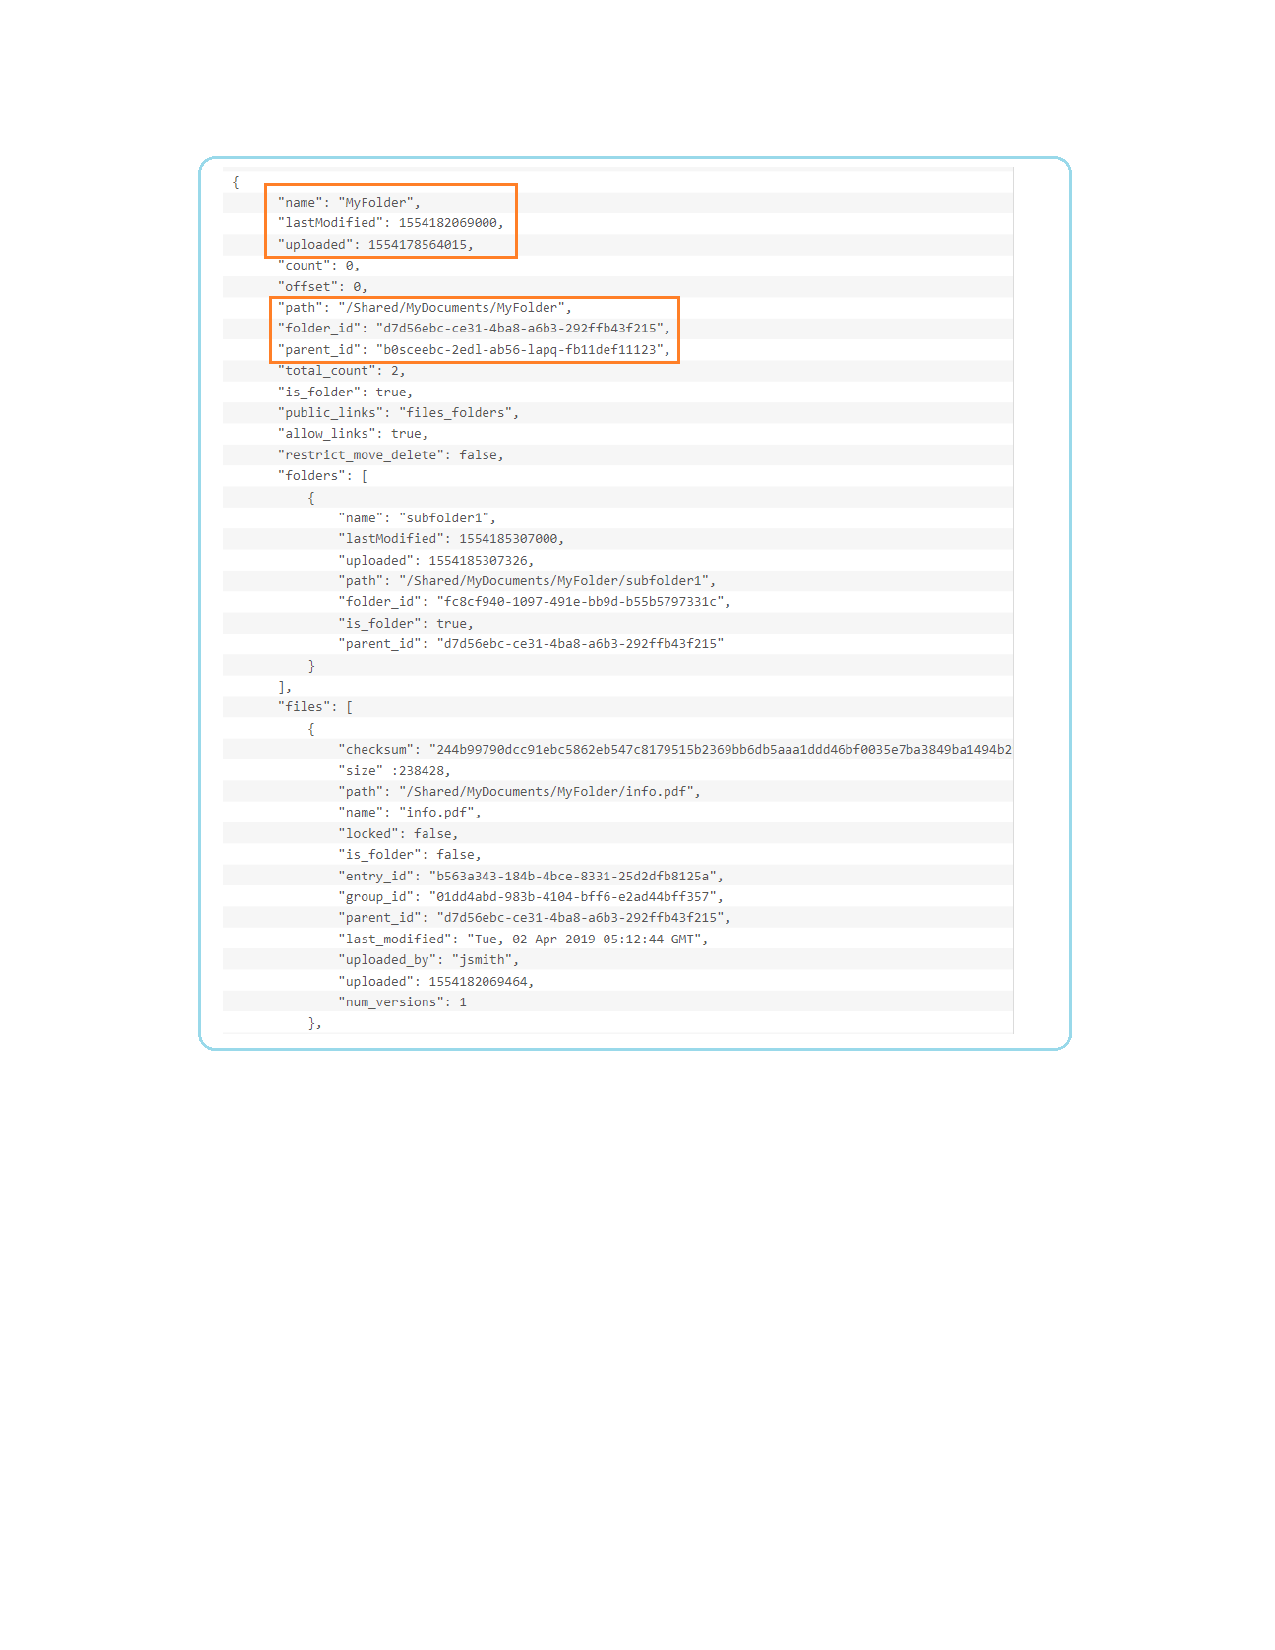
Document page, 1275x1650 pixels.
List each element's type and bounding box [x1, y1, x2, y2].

picture [187, 150, 1087, 1061]
